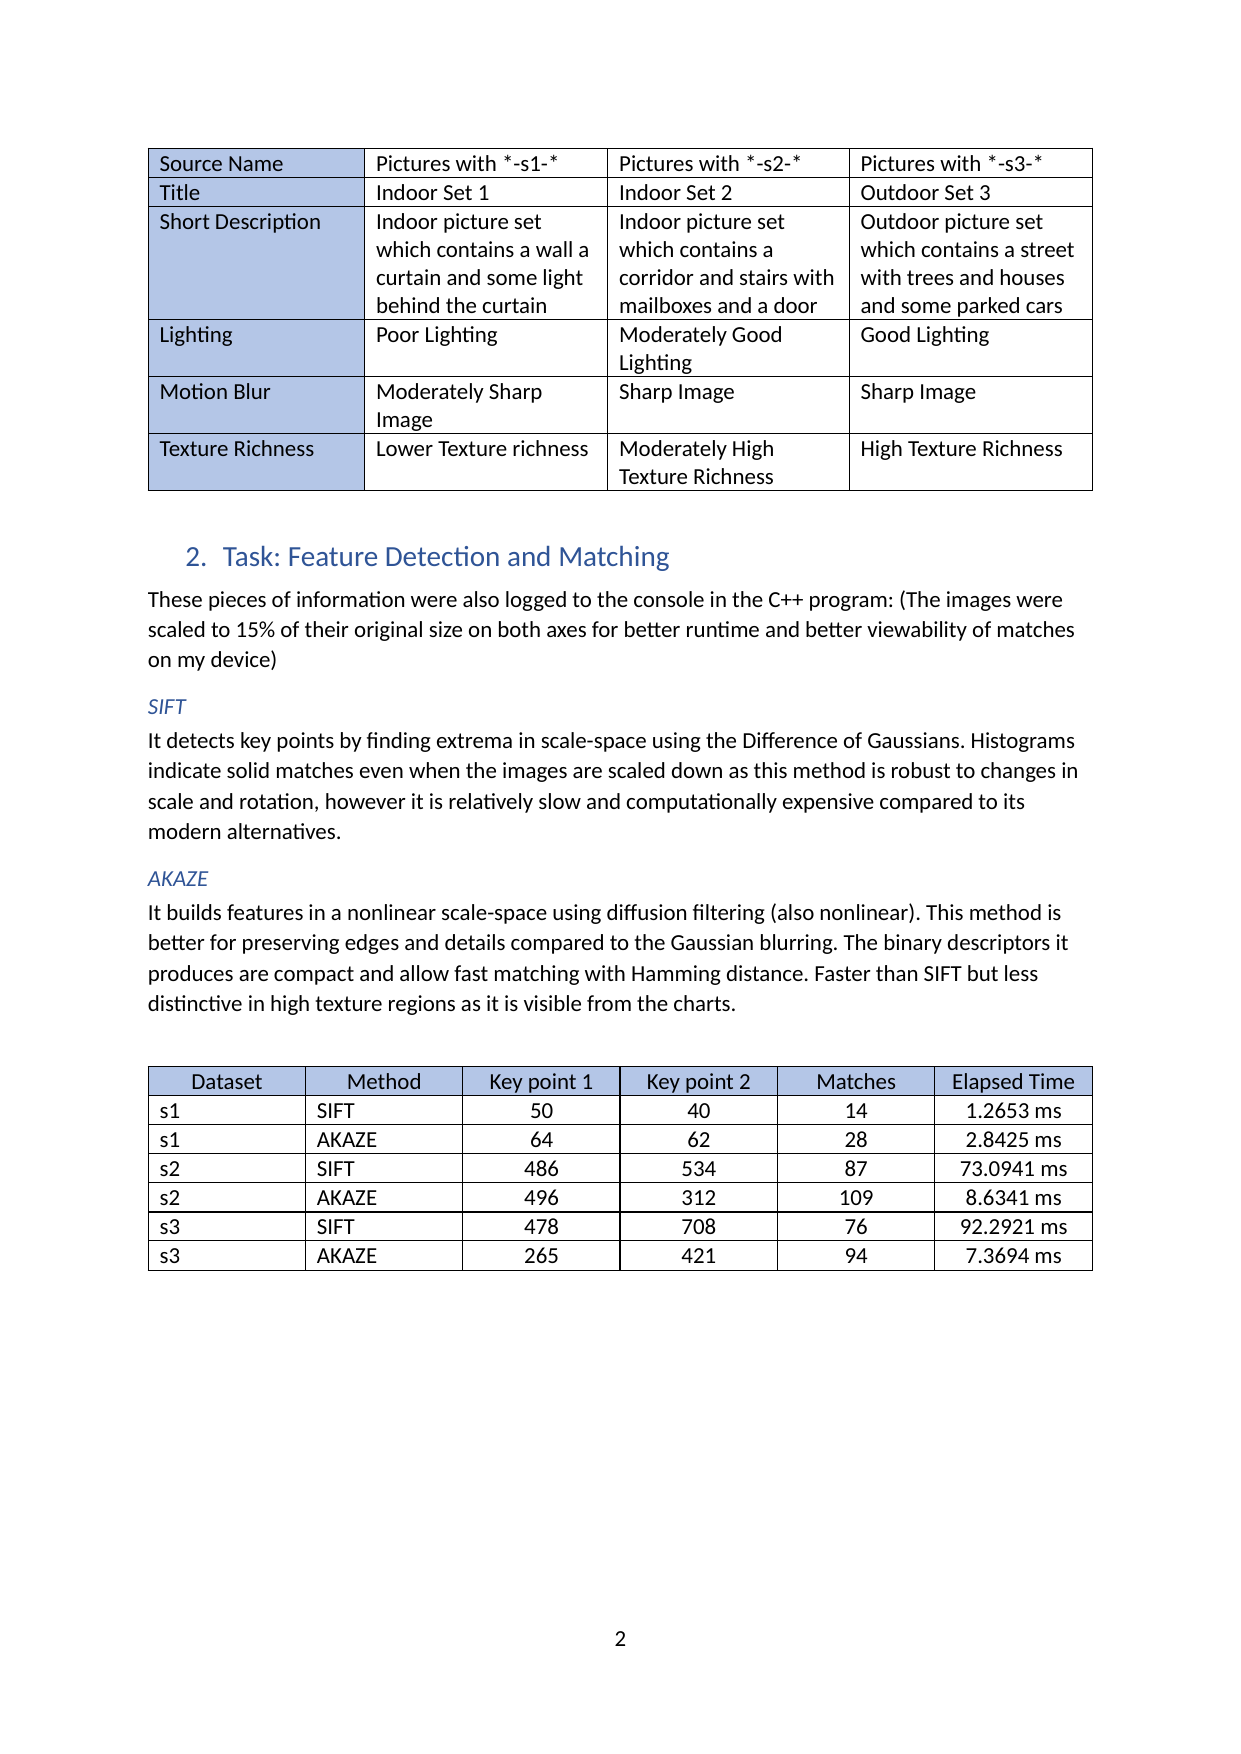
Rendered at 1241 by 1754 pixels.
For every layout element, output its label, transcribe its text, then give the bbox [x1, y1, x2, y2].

table_cell s3 [149, 1213, 305, 1240]
table_cell Indoor picture set which contains a corridor and stairs with mailboxes and a door [608, 207, 849, 319]
table_cell s2 [149, 1183, 305, 1211]
table_cell 496 [463, 1183, 619, 1211]
table_cell 312 [621, 1183, 777, 1211]
table_cell 94 [778, 1241, 934, 1269]
table_header Elapsed Time [935, 1067, 1092, 1095]
table_header Matches [778, 1067, 934, 1095]
table_cell s3 [149, 1241, 305, 1269]
table_cell AKAZE [306, 1241, 462, 1269]
table_header Key point 1 [463, 1067, 619, 1095]
table_cell 708 [621, 1213, 777, 1240]
table_cell Outdoor Set 3 [850, 178, 1092, 206]
table_cell Poor Lighting [365, 320, 607, 376]
table_cell 421 [621, 1241, 777, 1269]
table_cell 40 [621, 1096, 777, 1124]
table_cell Moderately Good Lighting [608, 320, 849, 376]
subtitle SIFT [148, 692, 1093, 720]
table_cell AKAZE [306, 1125, 462, 1153]
table_cell 2.8425 ms [935, 1125, 1092, 1153]
table_cell 265 [463, 1241, 619, 1269]
table_cell SIFT [306, 1213, 462, 1240]
table_cell 87 [778, 1154, 934, 1182]
table_cell Indoor picture set which contains a wall a curtain and some light behind the curtain [365, 207, 607, 319]
table_cell 64 [463, 1125, 619, 1153]
table_cell Sharp Image [608, 377, 849, 433]
table_cell 109 [778, 1183, 934, 1211]
table_cell Short Description [149, 207, 364, 319]
table_cell Lighting [149, 320, 364, 376]
subtitle AKAZE [148, 864, 1093, 892]
table_cell Texture Richness [149, 434, 364, 490]
table_cell Sharp Image [850, 377, 1092, 433]
table_cell Lower Texture richness [365, 434, 607, 490]
text It detects key points by finding extrema in scale-space using the Difference of Gaussians. Histograms indicate solid matches even when the images are scaled down as this method is robust to changes in scale and rotation, however it is relatively slow and computationally expensive compared to its modern alternatives. [148, 726, 1093, 845]
table_header Pictures with *-s3-* [850, 149, 1092, 177]
table_cell Motion Blur [149, 377, 364, 433]
table_cell 62 [621, 1125, 777, 1153]
table_header Pictures with *-s2-* [608, 149, 849, 177]
table_cell Moderately Sharp Image [365, 377, 607, 433]
table_cell 28 [778, 1125, 934, 1153]
table_cell s2 [149, 1154, 305, 1182]
table_cell SIFT [306, 1154, 462, 1182]
table_cell SIFT [306, 1096, 462, 1124]
table_cell Title [149, 178, 364, 206]
table_cell Indoor Set 1 [365, 178, 607, 206]
table_cell s1 [149, 1096, 305, 1124]
table_cell Indoor Set 2 [608, 178, 849, 206]
table_header Source Name [149, 149, 364, 177]
table_cell Outdoor picture set which contains a street with trees and houses and some parked cars [850, 207, 1092, 319]
text These pieces of information were also logged to the console in the C++ program: (The images were scaled to 15% of their original size on both axes for better runtime and better viewability of matches on my device) [148, 585, 1093, 673]
table_cell 486 [463, 1154, 619, 1182]
table_header Dataset [149, 1067, 305, 1095]
table_cell 534 [621, 1154, 777, 1182]
table_cell Moderately High Texture Richness [608, 434, 849, 490]
table_cell 50 [463, 1096, 619, 1124]
table_cell 14 [778, 1096, 934, 1124]
table_cell AKAZE [306, 1183, 462, 1211]
table_cell 7.3694 ms [935, 1241, 1092, 1269]
table_cell 76 [778, 1213, 934, 1240]
text It builds features in a nonlinear scale-space using diffusion filtering (also nonlinear). This method is better for preserving edges and details compared to the Gaussian blurring. The binary descriptors it produces are compact and allow fast matching with Hamming distance. Faster than SIFT but less distinctive in high texture regions as it is visible from the charts. [148, 898, 1093, 1047]
table_cell s1 [149, 1125, 305, 1153]
table_cell 73.0941 ms [935, 1154, 1092, 1182]
table_cell 478 [463, 1213, 619, 1240]
subtitle Task: Feature Detection and Matching [185, 538, 1093, 574]
table_cell Good Lighting [850, 320, 1092, 376]
table_header Method [306, 1067, 462, 1095]
table_cell 92.2921 ms [935, 1213, 1092, 1240]
table_header Pictures with *-s1-* [365, 149, 607, 177]
table_cell 1.2653 ms [935, 1096, 1092, 1124]
table_cell 8.6341 ms [935, 1183, 1092, 1211]
table_cell High Texture Richness [850, 434, 1092, 490]
table_header Key point 2 [621, 1067, 777, 1095]
